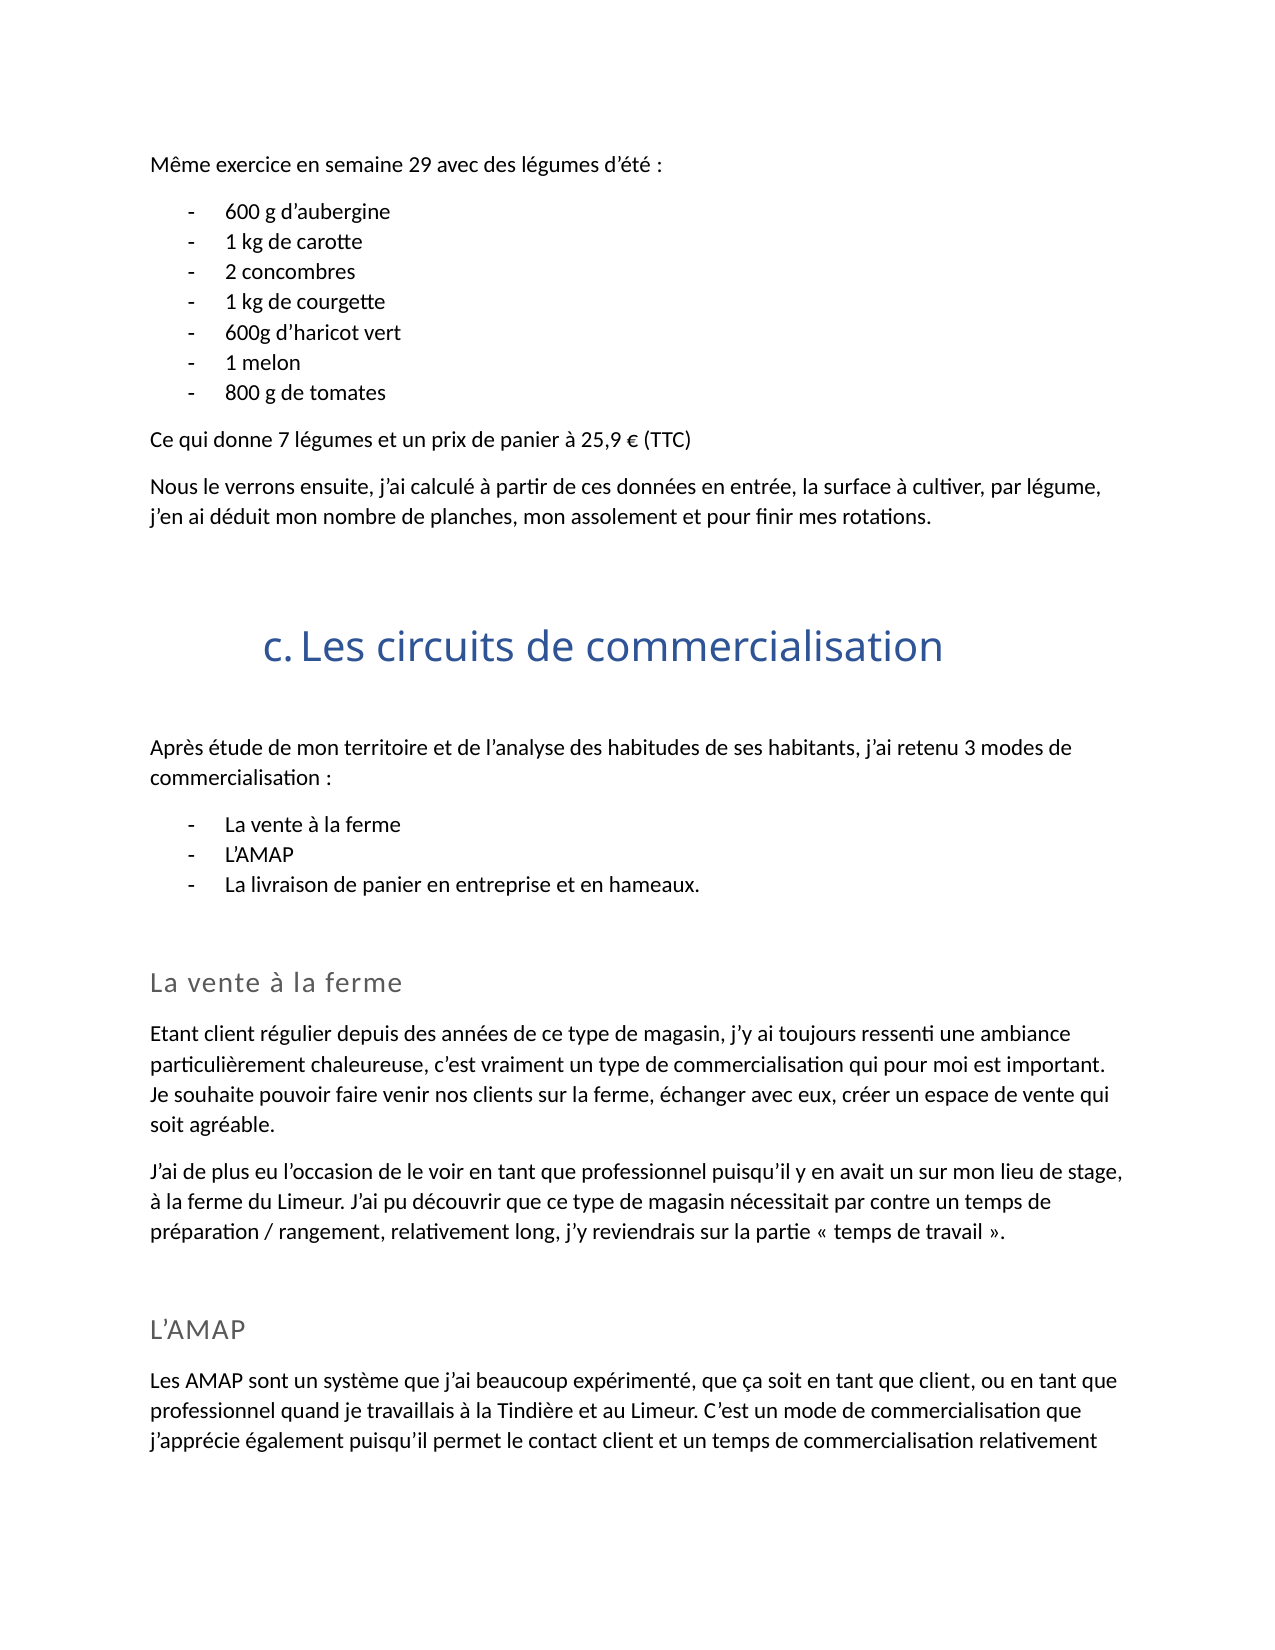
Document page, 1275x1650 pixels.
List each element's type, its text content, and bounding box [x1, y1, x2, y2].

subtitle Les circuits de commercialisation [262, 617, 1125, 673]
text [150, 1366, 1125, 1455]
text Nous le verrons ensuite, j’ai calculé à partir de ces données en entrée, la surface à cultiver, par légume, j’en ai déduit mon nombre de planches, mon assolement et pour finir mes rotations. [150, 472, 1125, 530]
list 1 kg de courgette [187, 287, 1125, 316]
list 600 g d’aubergine [187, 197, 1125, 225]
list 1 kg de carotte [187, 227, 1125, 255]
list 1 melon [187, 348, 1125, 376]
list L’AMAP [187, 840, 1125, 868]
text Après étude de mon territoire et de l’analyse des habitudes de ses habitants, j’ai retenu 3 modes de commercialisation : [150, 733, 1125, 791]
subtitle La vente à la ferme [150, 964, 1125, 1000]
text Même exercice en semaine 29 avec des légumes d’été : [150, 150, 1125, 178]
subtitle L’AMAP [150, 1311, 1125, 1347]
text J’ai de plus eu l’occasion de le voir en tant que professionnel puisqu’il y en avait un sur mon lieu de stage, à la ferme du Limeur. J’ai pu découvrir que ce type de magasin nécessitait par contre un temps de préparation / rangement, relativement long, j’y reviendrais sur la partie « temps de travail ». [150, 1157, 1125, 1245]
list 600g d’haricot vert [187, 318, 1125, 346]
list La vente à la ferme [187, 810, 1125, 838]
text Etant client régulier depuis des années de ce type de magasin, j’y ai toujours ressenti une ambiance particulièrement chaleureuse, c’est vraiment un type de commercialisation qui pour moi est important. Je souhaite pouvoir faire venir nos clients sur la ferme, échanger avec eux, créer un espace de vente qui soit agréable. [150, 1019, 1125, 1138]
list 2 concombres [187, 257, 1125, 285]
list 800 g de tomates [187, 378, 1125, 406]
list La livraison de panier en entreprise et en hameaux. [187, 871, 1125, 899]
text Ce qui donne 7 légumes et un prix de panier à 25,9 € (TTC) [150, 425, 1125, 453]
